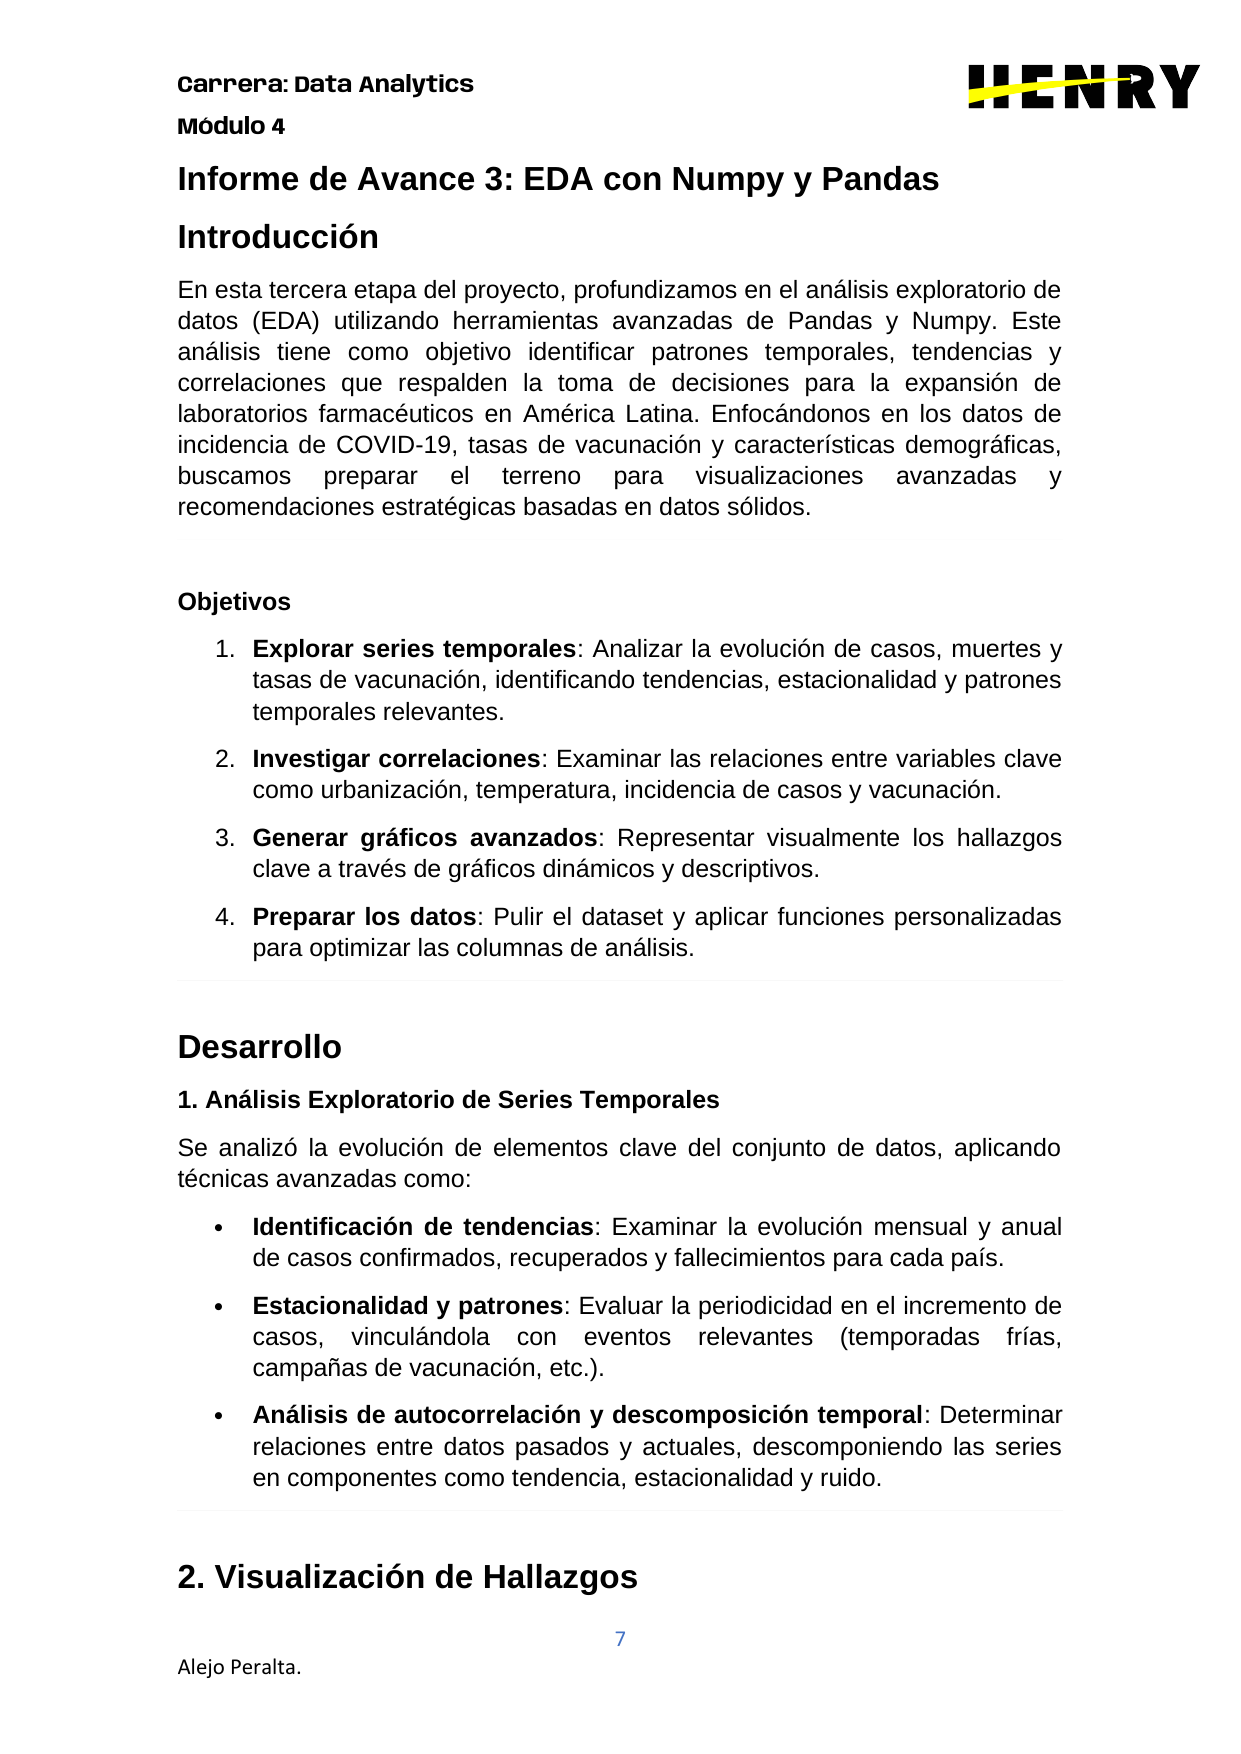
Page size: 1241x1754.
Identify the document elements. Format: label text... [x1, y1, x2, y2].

list Estacionalidad y patrones: Evaluar la periodicidad en el incremento de casos, vinculándola con eventos relevantes (temporadas frías, campañas de vacunación, etc.). [215, 1291, 1063, 1381]
list Identificación de tendencias: Examinar la evolución mensual y anual de casos confirmados, recuperados y fallecimientos para cada país. [215, 1212, 1063, 1272]
text Objetivos [177, 587, 1063, 615]
text Informe de Avance 3: EDA con Numpy y Pandas [177, 158, 1063, 197]
picture [949, 30, 1232, 140]
list Análisis de autocorrelación y descomposición temporal: Determinar relaciones entre datos pasados y actuales, descomponiendo las series en componentes como tendencia, estacionalidad y ruido. [215, 1400, 1063, 1491]
list Explorar series temporales: Analizar la evolución de casos, muertes y tasas de vacunación, identificando tendencias, estacionalidad y patrones temporales relevantes. [215, 634, 1063, 725]
text 2. Visualización de Hallazgos [177, 1557, 1063, 1596]
text Desarrollo [177, 1027, 1063, 1066]
list Investigar correlaciones: Examinar las relaciones entre variables clave como urbanización, temperatura, incidencia de casos y vacunación. [215, 744, 1063, 804]
text Introducción [177, 217, 1063, 255]
list Generar gráficos avanzados: Representar visualmente los hallazgos clave a través de gráficos dinámicos y descriptivos. [215, 823, 1063, 883]
text En esta tercera etapa del proyecto, profundizamos en el análisis exploratorio de datos (EDA) utilizando herramientas avanzadas de Pandas y Numpy. Este análisis tiene como objetivo identificar patrones temporales, tendencias y correlaciones que respalden la toma de decisiones para la expansión de laboratorios farmacéuticos en América Latina. Enfocándonos en los datos de incidencia de COVID-19, tasas de vacunación y características demográficas, buscamos preparar el terreno para visualizaciones avanzadas y recomendaciones estratégicas basadas en datos sólidos. [177, 275, 1063, 521]
text 1. Análisis Exploratorio de Series Temporales [177, 1085, 1063, 1114]
text Se analizó la evolución de elementos clave del conjunto de datos, aplicando técnicas avanzadas como: [177, 1133, 1063, 1193]
list Preparar los datos: Pulir el dataset y aplicar funciones personalizadas para optimizar las columnas de análisis. [215, 902, 1063, 961]
